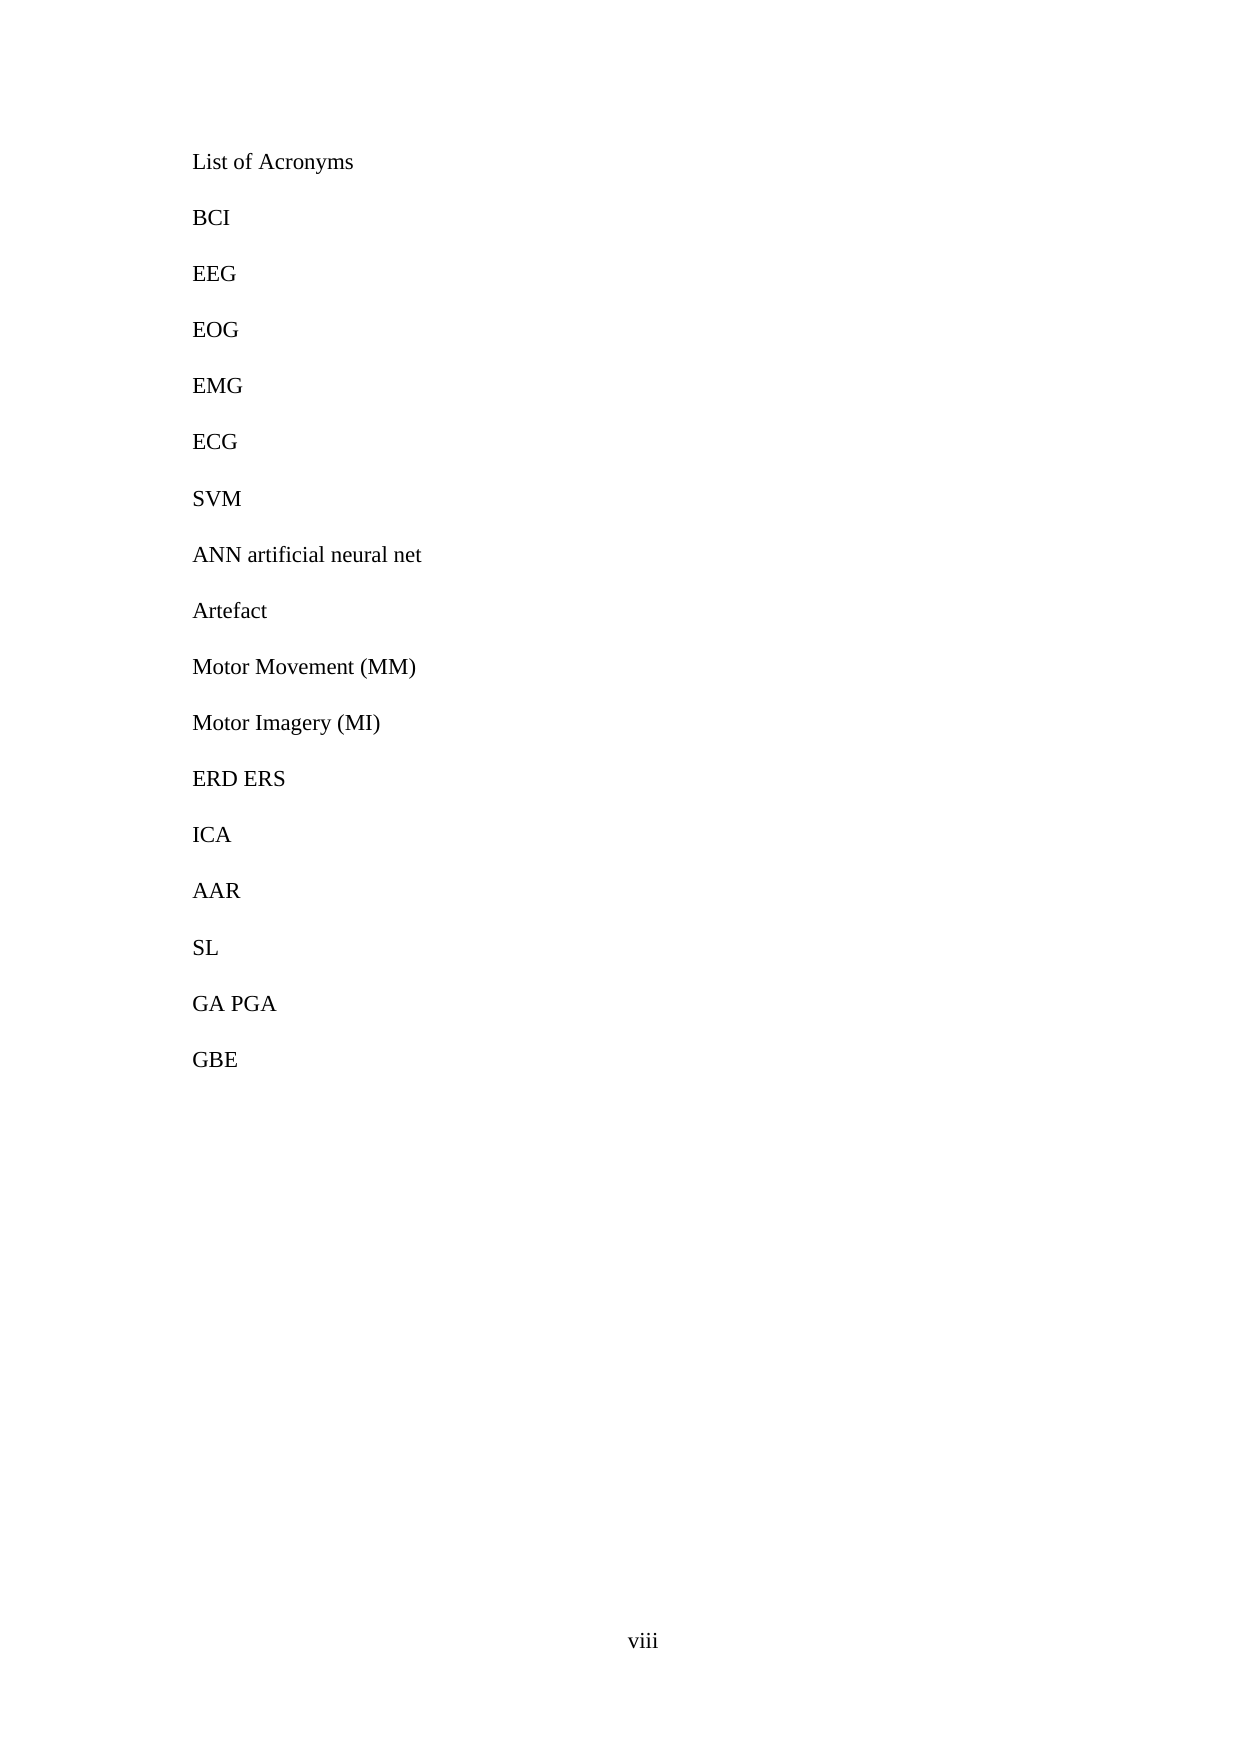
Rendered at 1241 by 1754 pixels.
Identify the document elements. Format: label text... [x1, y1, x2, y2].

text Artefact [148, 597, 1063, 623]
text Motor Imagery (MI) [148, 709, 1063, 736]
text GBE [148, 1046, 1063, 1072]
text ANN artificial neural net [148, 541, 1063, 567]
text ICA [148, 821, 1063, 848]
text SVM [148, 484, 1063, 511]
text List of Acronyms [148, 148, 1063, 174]
text AAR [148, 878, 1063, 904]
text GA PGA [148, 990, 1063, 1016]
text EEG [148, 260, 1063, 286]
text EOG [148, 316, 1063, 342]
text ECG [148, 428, 1063, 455]
text Motor Movement (MM) [148, 653, 1063, 679]
text EMG [148, 372, 1063, 399]
text BCI [148, 204, 1063, 230]
text SL [148, 934, 1063, 960]
text ERD ERS [148, 765, 1063, 792]
